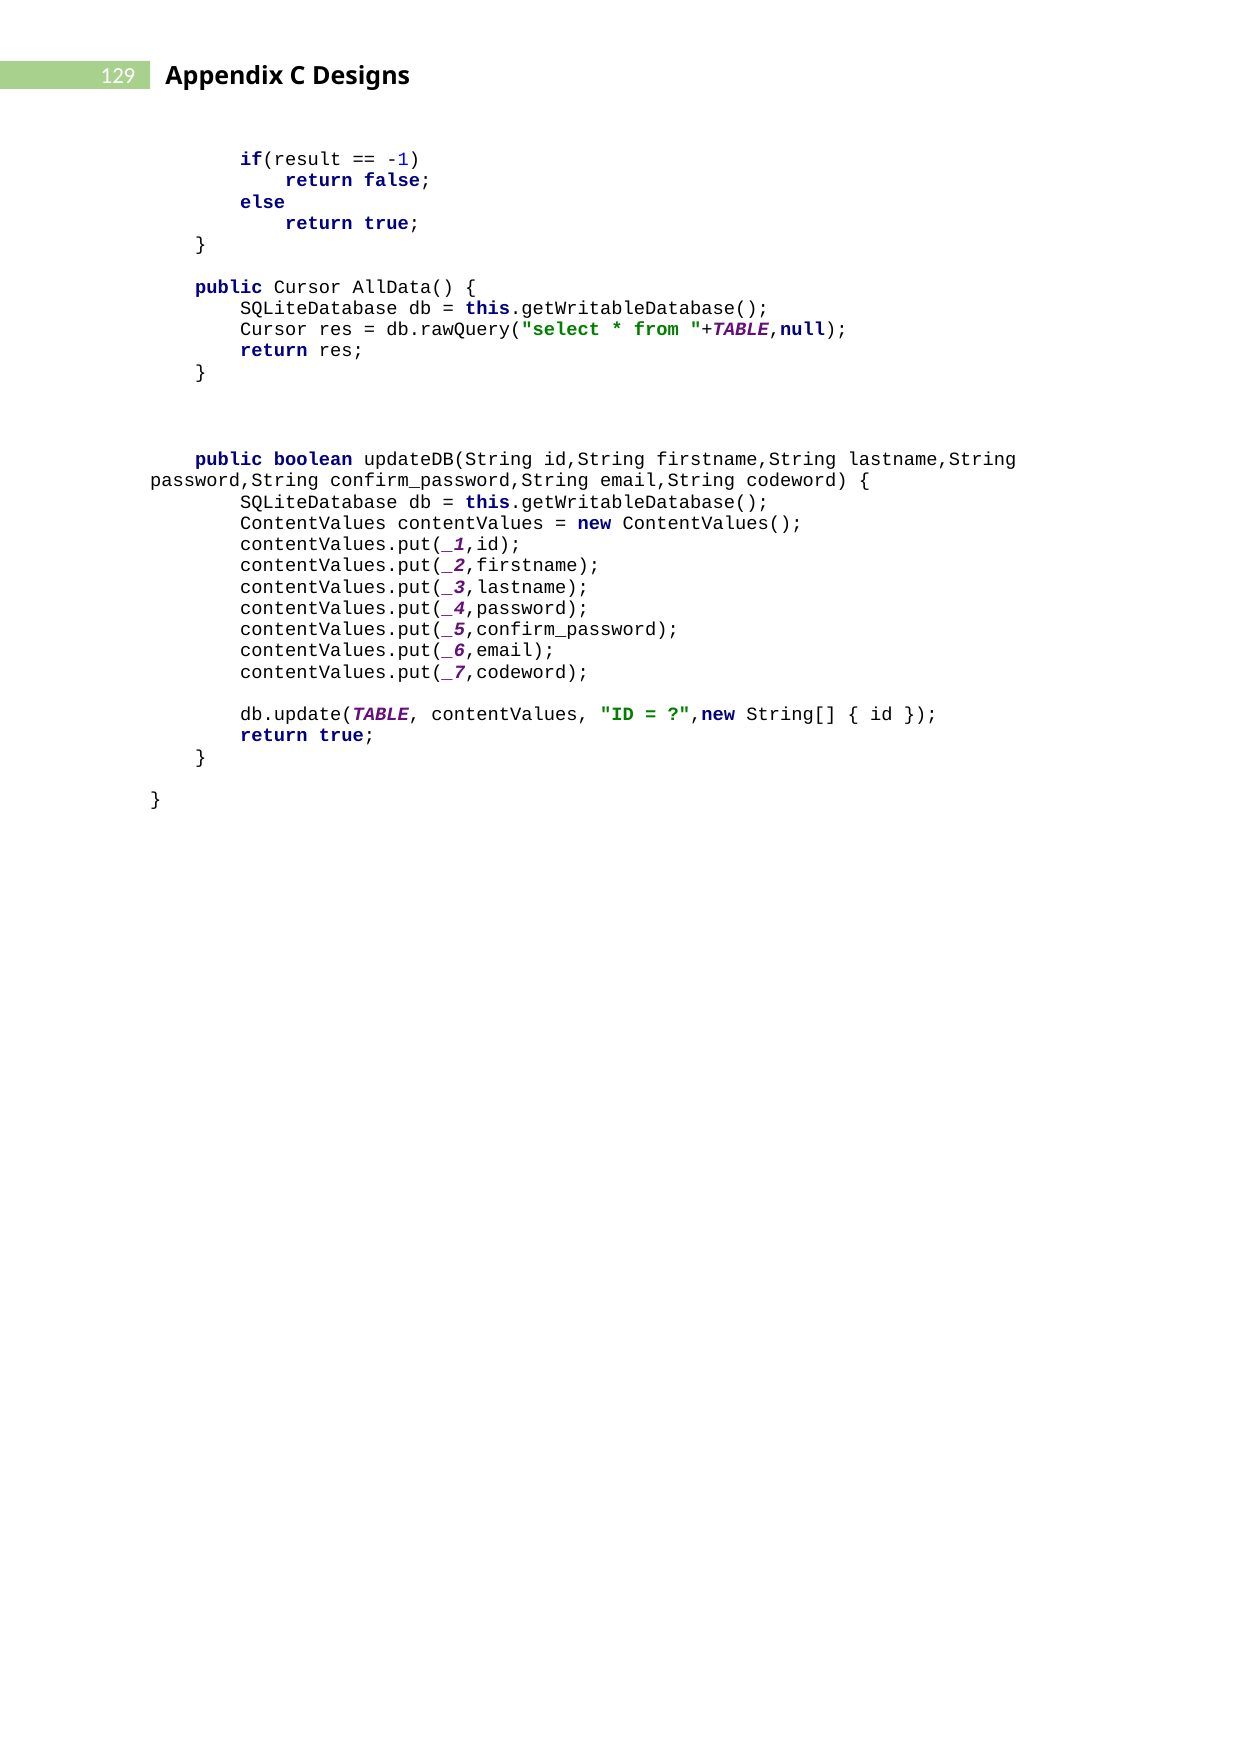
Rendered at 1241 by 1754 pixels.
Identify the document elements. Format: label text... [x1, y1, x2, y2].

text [150, 150, 1090, 407]
text public boolean updateDB(String id,String firstname,String lastname,String password,String confirm_password,String email,String codeword) { SQLiteDatabase db = this.getWritableDatabase(); ContentValues contentValues = new ContentValues(); contentValues.put(_1,id); contentValues.put(_2,firstname); contentValues.put(_3,lastname); contentValues.put(_4,password); contentValues.put(_5,confirm_password); contentValues.put(_6,email); contentValues.put(_7,codeword); db.update(TABLE, contentValues, "ID = ?",new String[] { id }); return true; } } [150, 429, 1090, 811]
